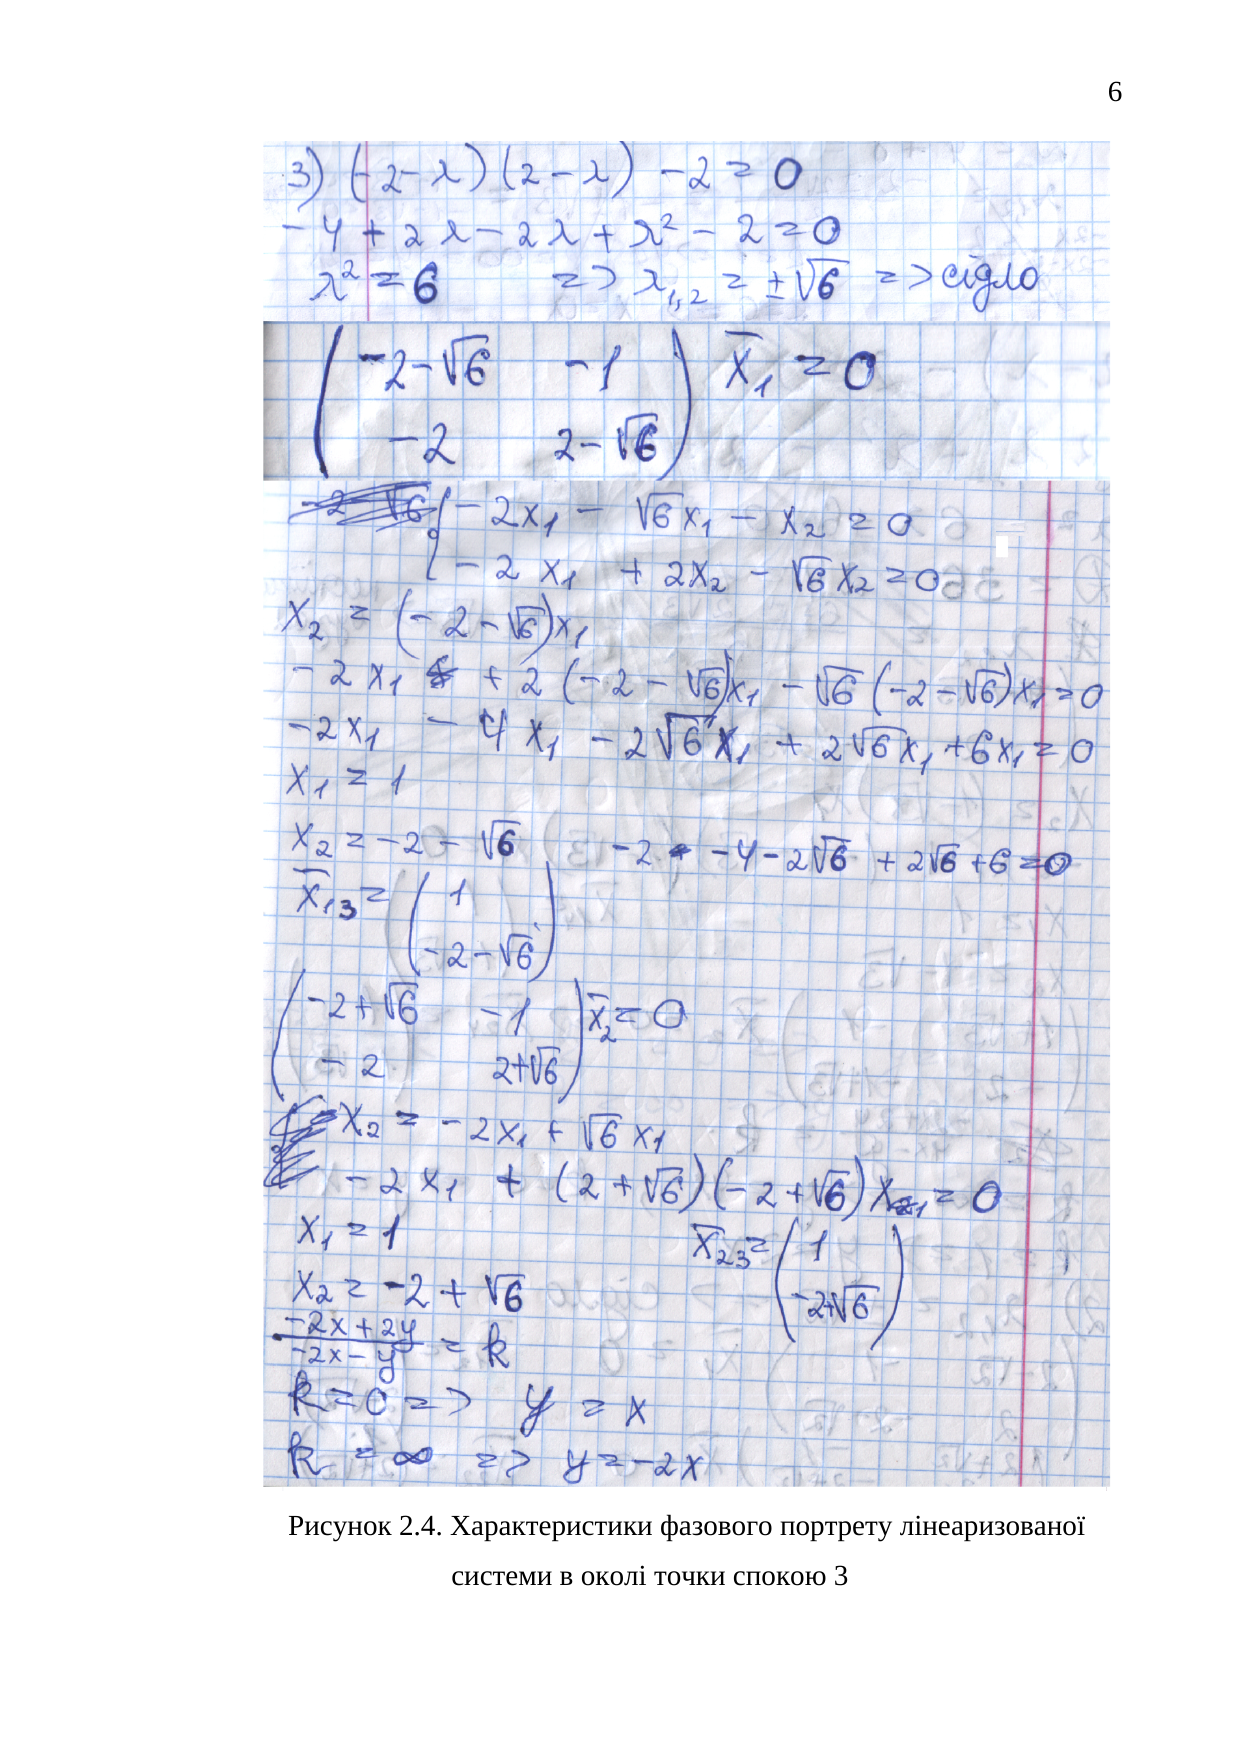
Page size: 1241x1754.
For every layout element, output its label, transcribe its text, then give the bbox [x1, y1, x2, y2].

text Рисунок 2.4. Характеристики фазового портрету лінеаризованої системи в околі точки спокою 3 [177, 1508, 1122, 1592]
picture [263, 141, 1110, 1491]
